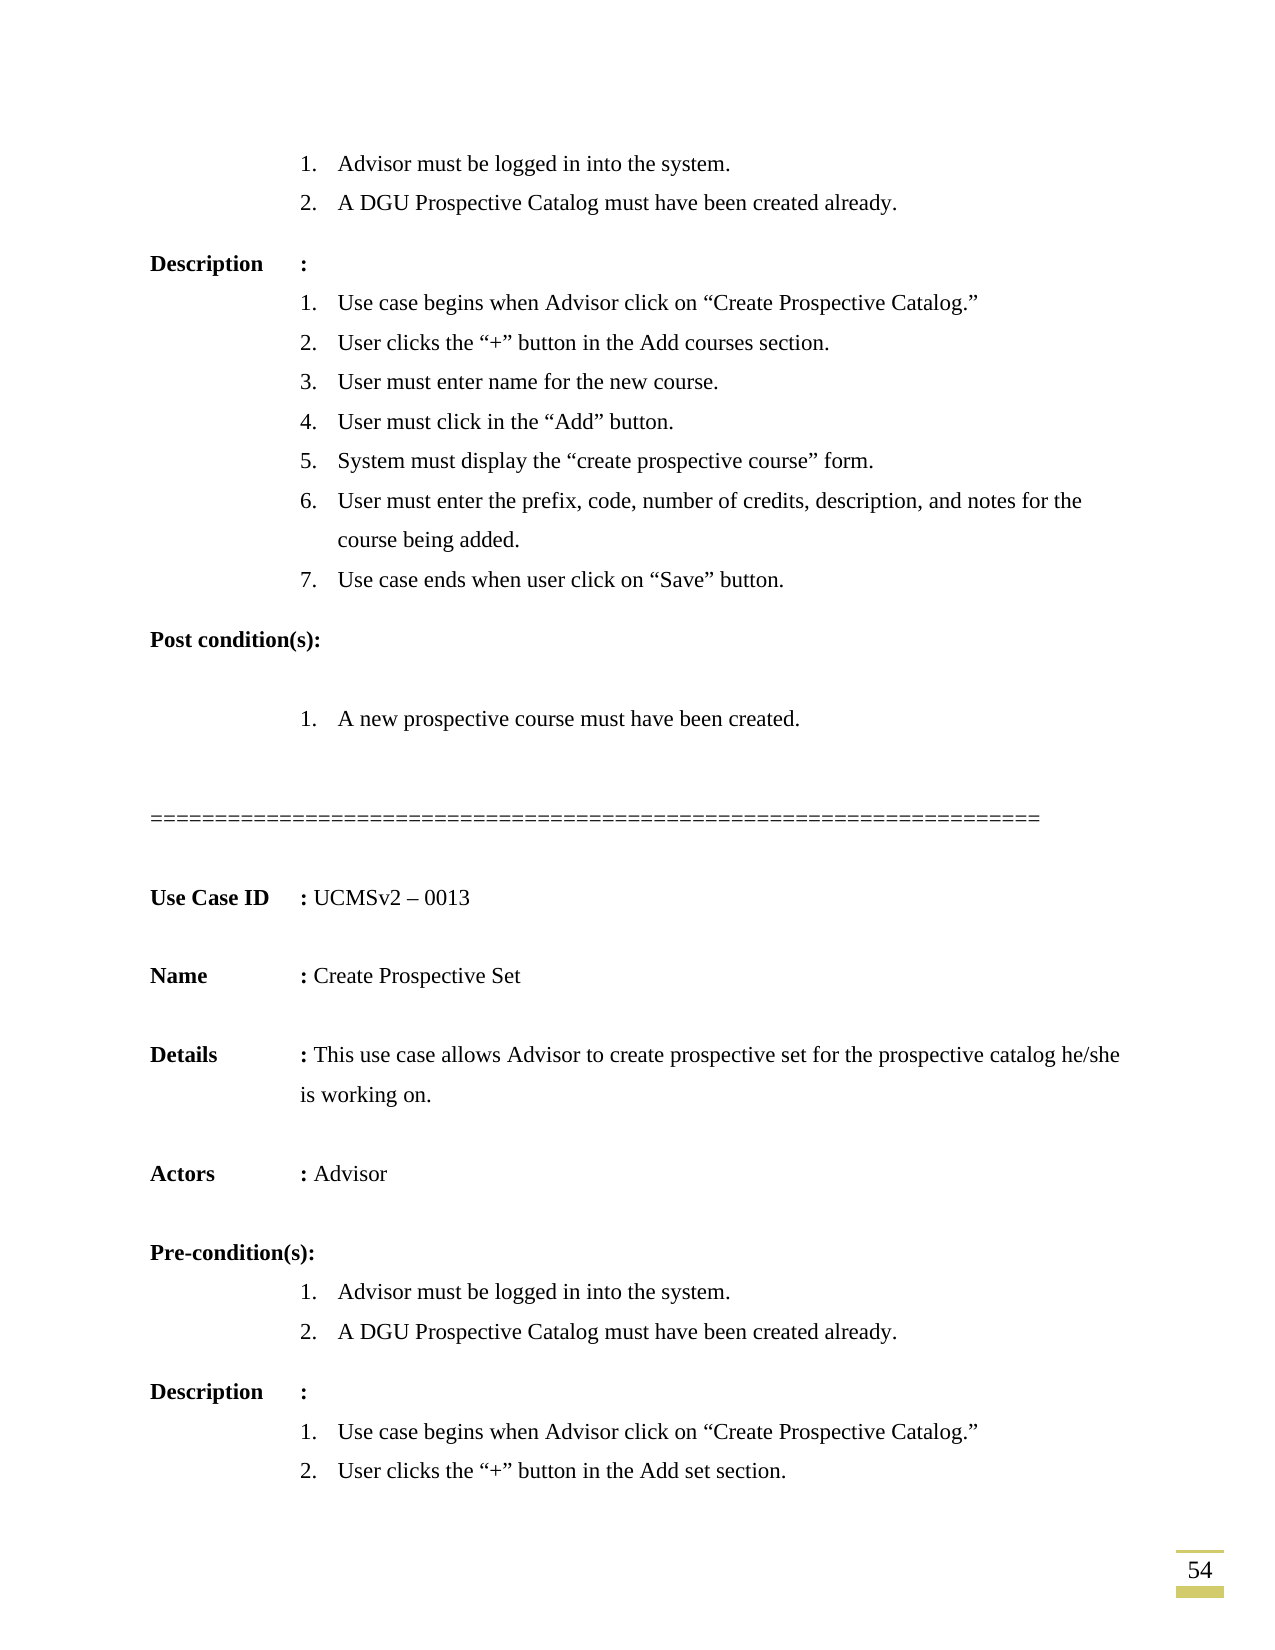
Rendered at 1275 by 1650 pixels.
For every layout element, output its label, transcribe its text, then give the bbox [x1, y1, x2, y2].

text Description : [150, 250, 1125, 276]
list Advisor must be logged in into the system. [300, 150, 1125, 176]
text Actors : Advisor [150, 1160, 1125, 1186]
text Name : Create Prospective Set [150, 963, 1125, 989]
list User clicks the “+” button in the Add courses section. [300, 329, 1125, 355]
list Advisor must be logged in into the system. [300, 1278, 1125, 1305]
list System must display the “create prospective course” form. [300, 447, 1125, 473]
text Description : [150, 1378, 1125, 1404]
list A new prospective course must have been created. [300, 705, 1125, 731]
list User must enter the prefix, code, number of credits, description, and notes for the course being added. [300, 487, 1125, 552]
list A DGU Prospective Catalog must have been created already. [300, 1318, 1125, 1344]
list Use case ends when user click on “Save” button. [300, 566, 1125, 592]
text ===================================================================== [150, 805, 1125, 831]
list User must enter name for the new course. [300, 368, 1125, 394]
list User must click in the “Add” button. [300, 408, 1125, 434]
text Post condition(s): [150, 626, 1125, 652]
text Pre-condition(s): [150, 1239, 1125, 1265]
list A DGU Prospective Catalog must have been created already. [300, 189, 1125, 216]
text Use Case ID : UCMSv2 – 0013 [150, 884, 1125, 910]
list Use case begins when Advisor click on “Create Prospective Catalog.” [300, 289, 1125, 316]
list User clicks the “+” button in the Add set section. [300, 1457, 1125, 1483]
text Details : This use case allows Advisor to create prospective set for the prospective catalog he/she is working on. [150, 1042, 1125, 1107]
list Use case begins when Advisor click on “Create Prospective Catalog.” [300, 1418, 1125, 1444]
